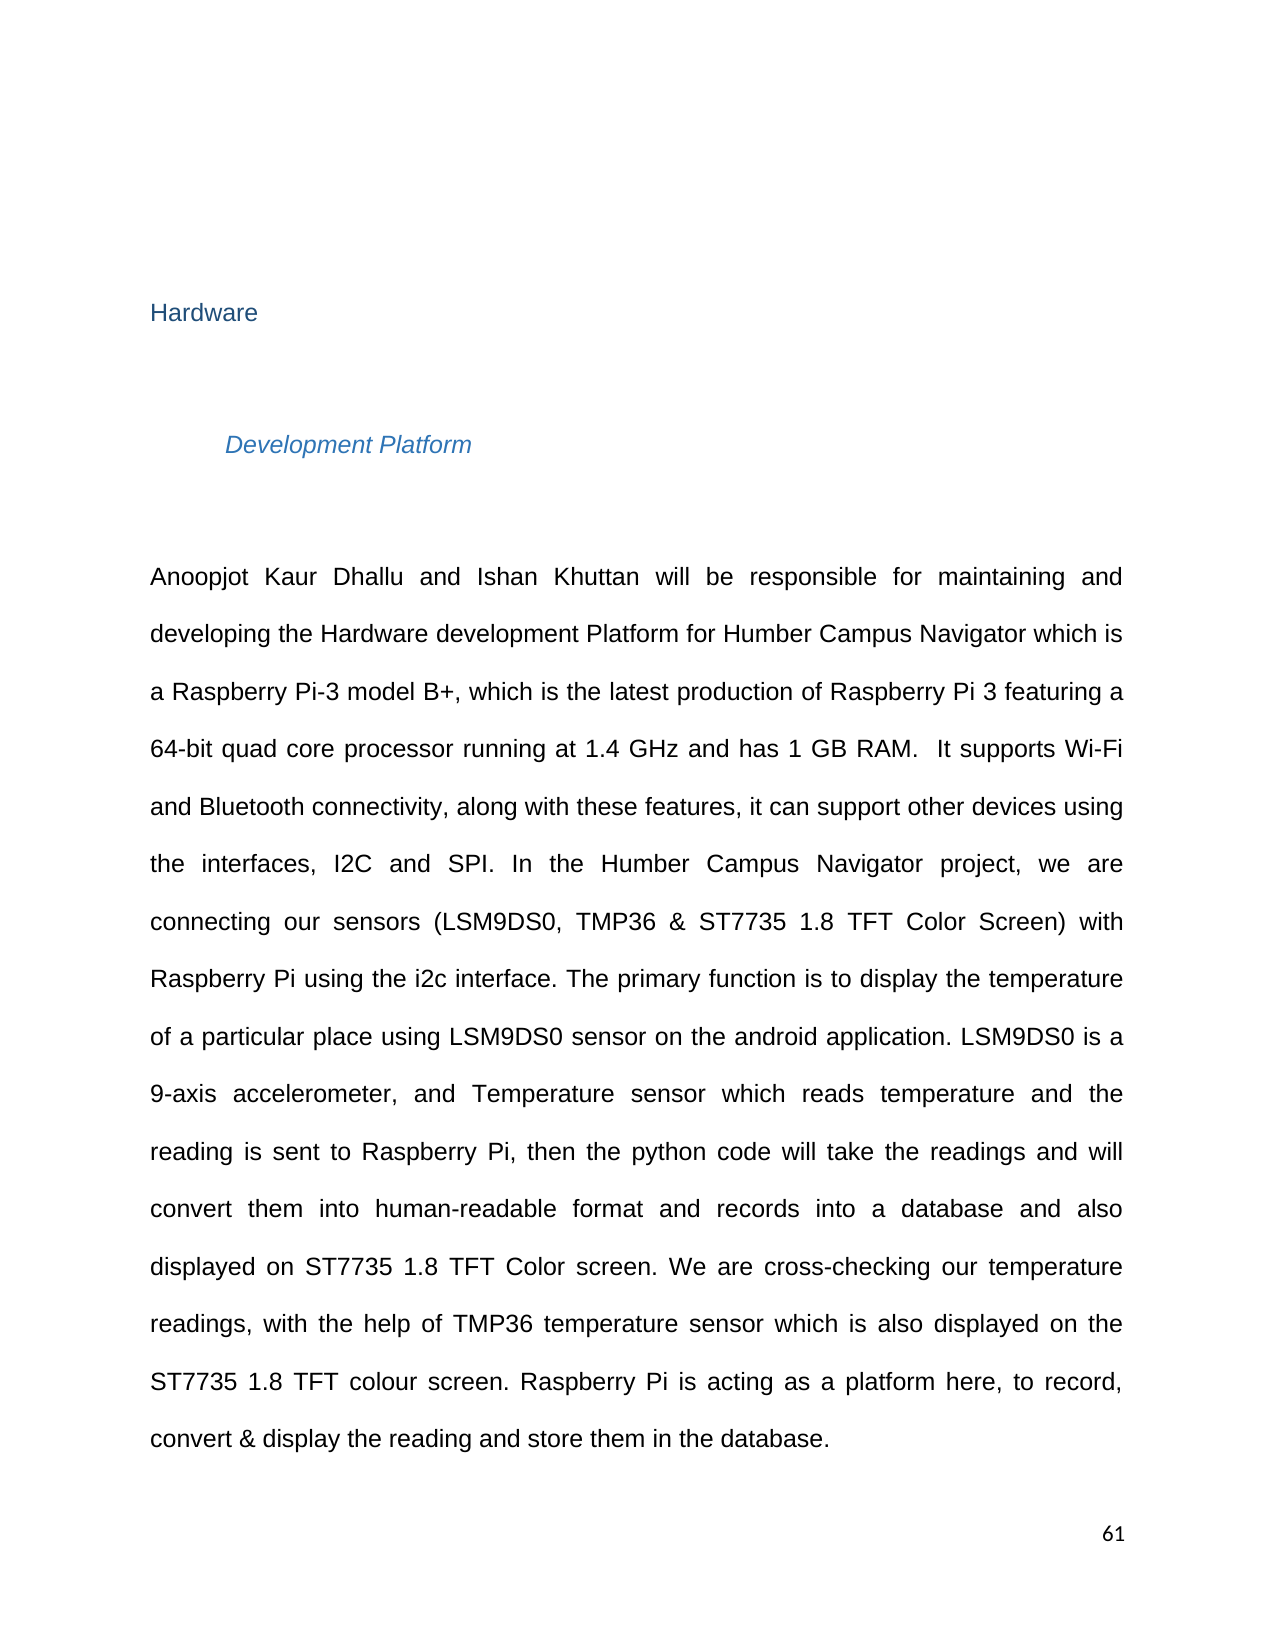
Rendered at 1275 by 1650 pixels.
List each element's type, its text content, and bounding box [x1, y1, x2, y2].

subtitle Development Platform [150, 430, 1125, 459]
subtitle Hardware [150, 298, 1125, 327]
text Anoopjot Kaur Dhallu and Ishan Khuttan will be responsible for maintaining and developing the Hardware development Platform for Humber Campus Navigator which is a Raspberry Pi-3 model B+, which is the latest production of Raspberry Pi 3 featuring a 64-bit quad core processor running at 1.4 GHz and has 1 GB RAM. It supports Wi-Fi and Bluetooth connectivity, along with these features, it can support other devices using the interfaces, I2C and SPI. In the Humber Campus Navigator project, we are connecting our sensors (LSM9DS0, TMP36 & ST7735 1.8 TFT Color Screen) with Raspberry Pi using the i2c interface. The primary function is to display the temperature of a particular place using LSM9DS0 sensor on the android application. LSM9DS0 is a 9-axis accelerometer, and Temperature sensor which reads temperature and the reading is sent to Raspberry Pi, then the python code will take the readings and will convert them into human-readable format and records into a database and also displayed on ST7735 1.8 TFT Color screen. We are cross-checking our temperature readings, with the help of TMP36 temperature sensor which is also displayed on the ST7735 1.8 TFT colour screen. Raspberry Pi is acting as a platform here, to record, convert & display the reading and store them in the database. [150, 562, 1125, 1453]
